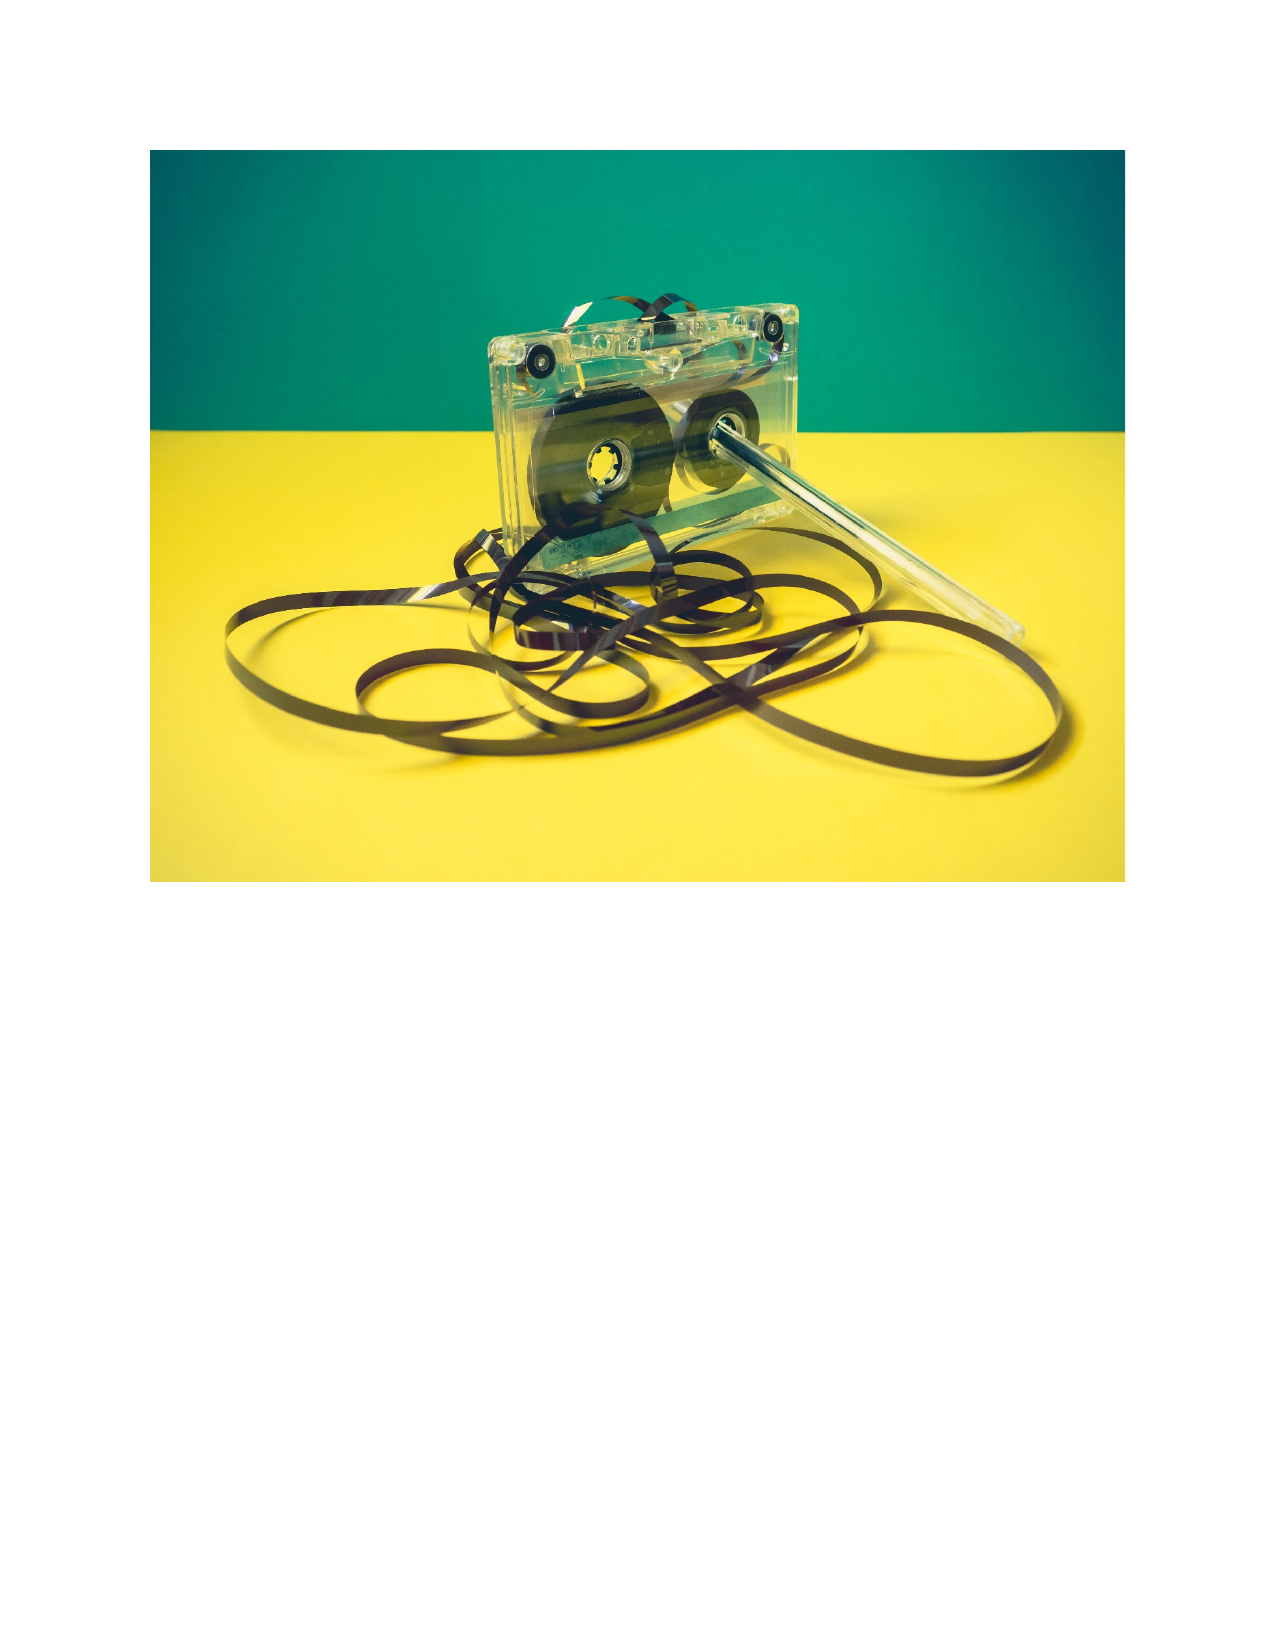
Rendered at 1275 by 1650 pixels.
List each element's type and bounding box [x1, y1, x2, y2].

picture [150, 150, 1125, 882]
